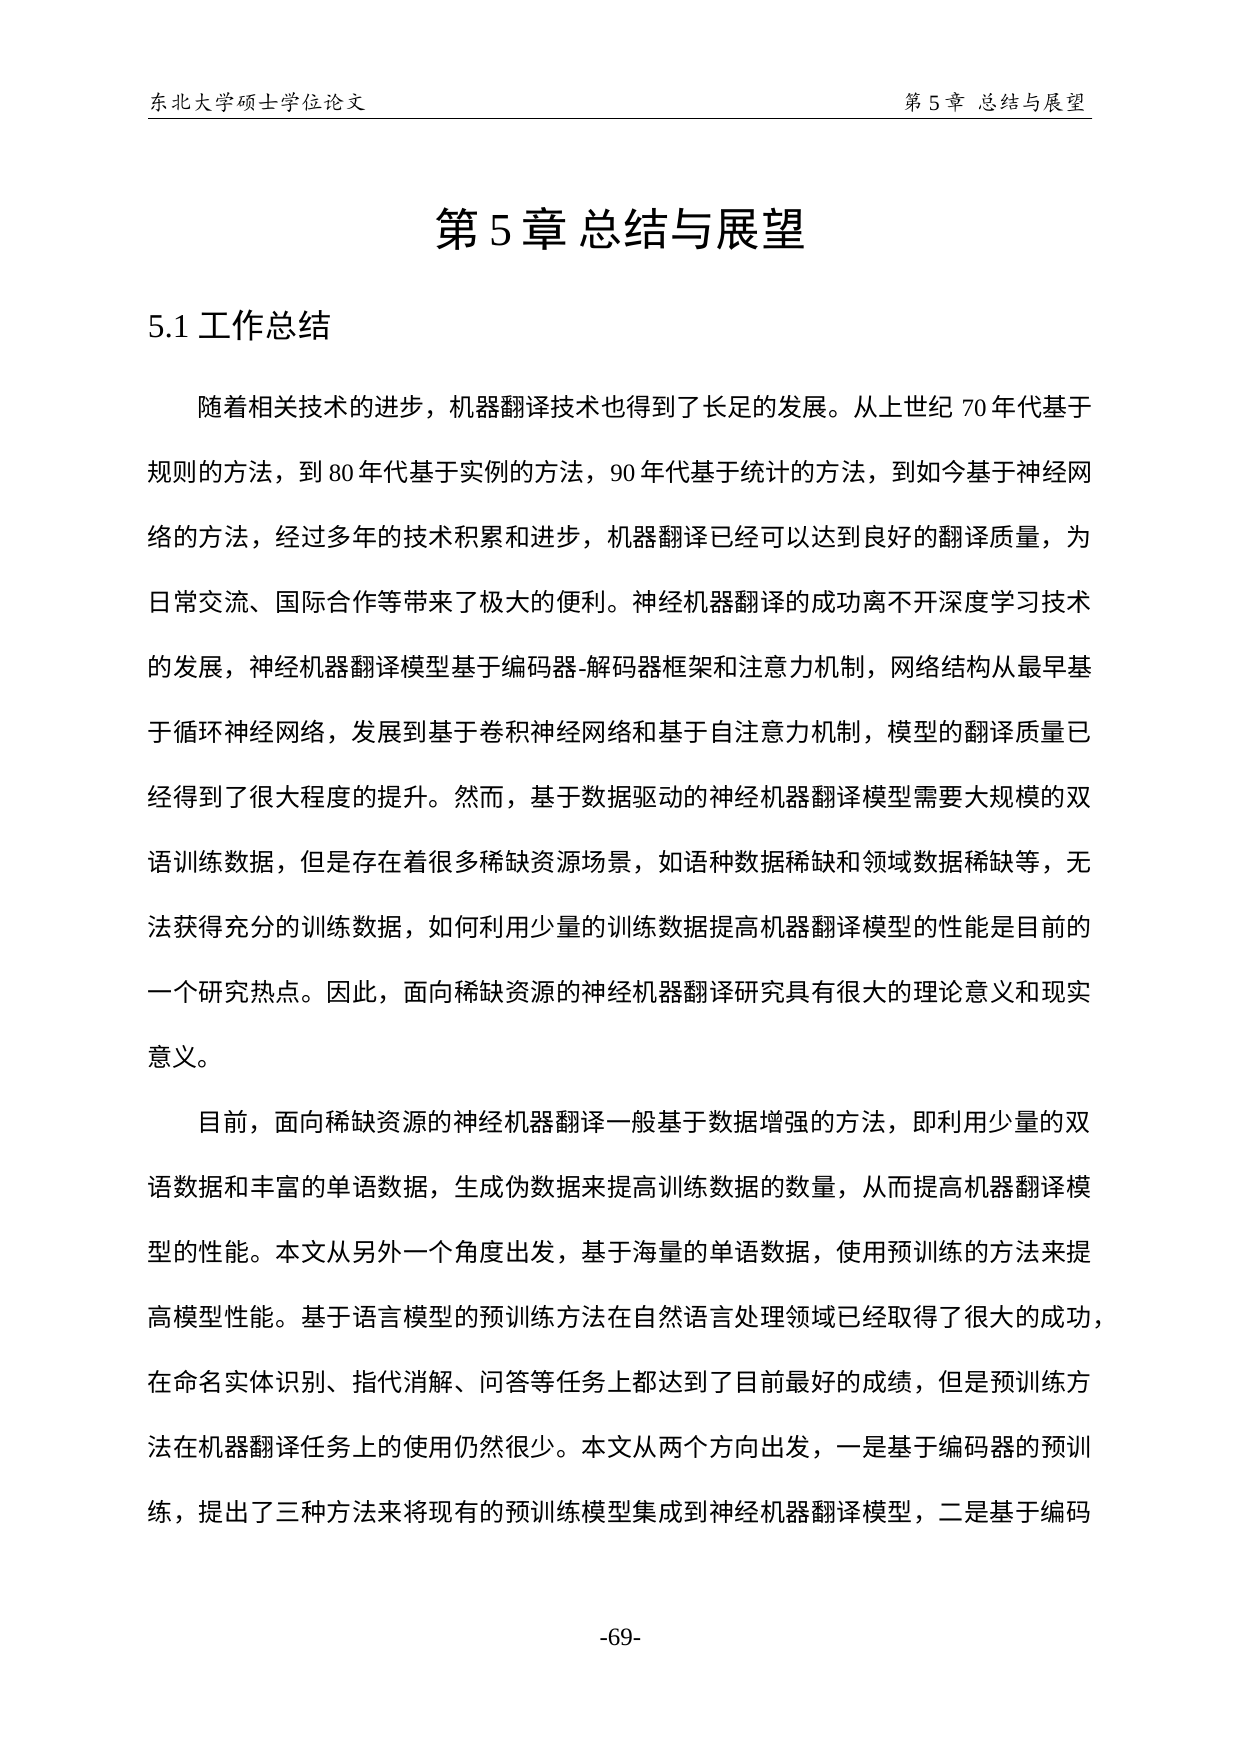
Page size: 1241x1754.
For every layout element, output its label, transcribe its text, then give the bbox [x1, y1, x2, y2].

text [148, 1088, 1092, 1543]
text 5.1 工作总结 [148, 292, 1092, 357]
text 随着相关技术的进步，机器翻译技术也得到了长足的发展。从上世纪70年代基于规则的方法，到80年代基于实例的方法，90年代基于统计的方法，到如今基于神经网络的方法，经过多年的技术积累和进步，机器翻译已经可以达到良好的翻译质量，为日常交流、国际合作等带来了极大的便利。神经机器翻译的成功离不开深度学习技术的发展，神经机器翻译模型基于编码器-解码器框架和注意力机制，网络结构从最早基于循环神经网络，发展到基于卷积神经网络和基于自注意力机制，模型的翻译质量已经得到了很大程度的提升。然而，基于数据驱动的神经机器翻译模型需要大规模的双语训练数据，但是存在着很多稀缺资源场景，如语种数据稀缺和领域数据稀缺等，无法获得充分的训练数据，如何利用少量的训练数据提高机器翻译模型的性能是目前的一个研究热点。因此，面向稀缺资源的神经机器翻译研究具有很大的理论意义和现实意义。 [148, 373, 1092, 1088]
text 第5章 总结与展望 [148, 194, 1092, 259]
